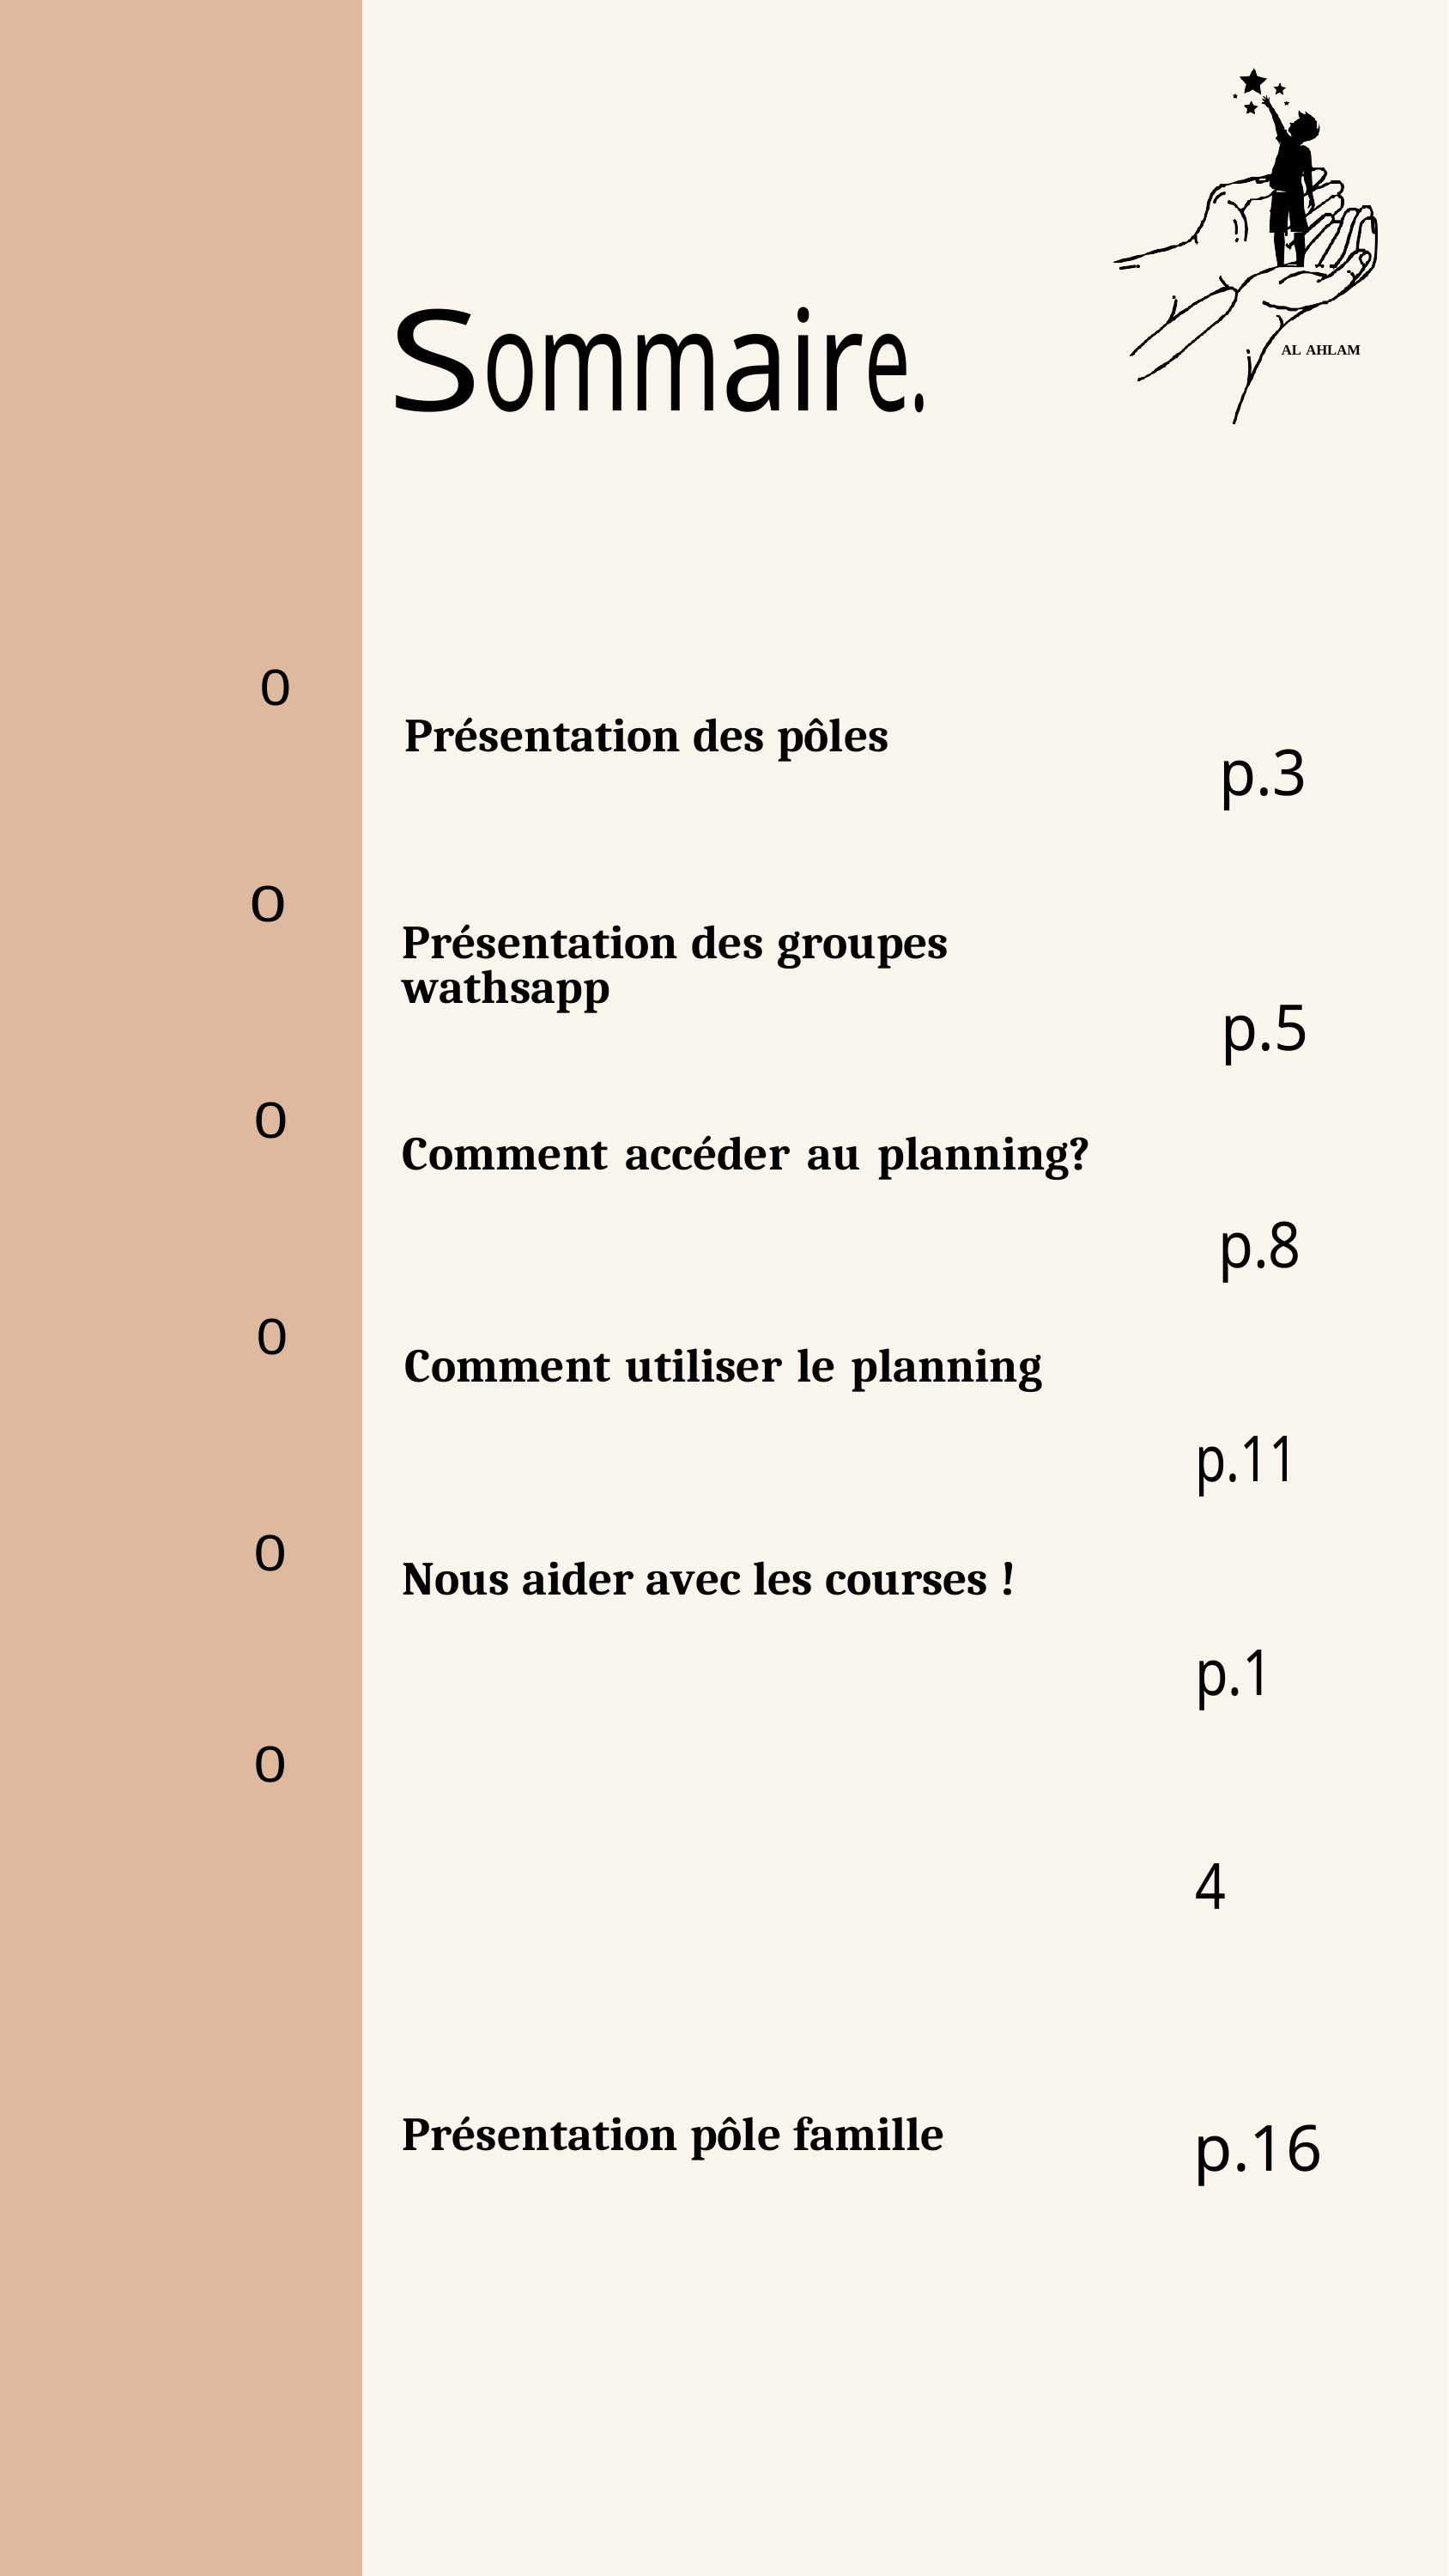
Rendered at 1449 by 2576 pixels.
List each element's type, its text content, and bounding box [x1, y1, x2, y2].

text Présentation pôle famille p.16 [403, 2082, 1448, 2190]
text Sommaire. [362, 289, 1282, 441]
text Comment accéder au planning? [403, 1127, 1105, 1182]
text p.8 p.11 p.14 [1195, 1072, 1304, 1928]
text Présentation des pôles [405, 708, 1105, 763]
picture [1113, 67, 1378, 424]
text Comment utiliser le planning [405, 1340, 1105, 1394]
text p.3 [1216, 727, 1310, 814]
text Nous aider avec les courses ! [403, 1552, 1105, 1607]
text p.5 [1217, 982, 1311, 1069]
text Présentation des groupes wathsapp [403, 921, 1105, 1015]
